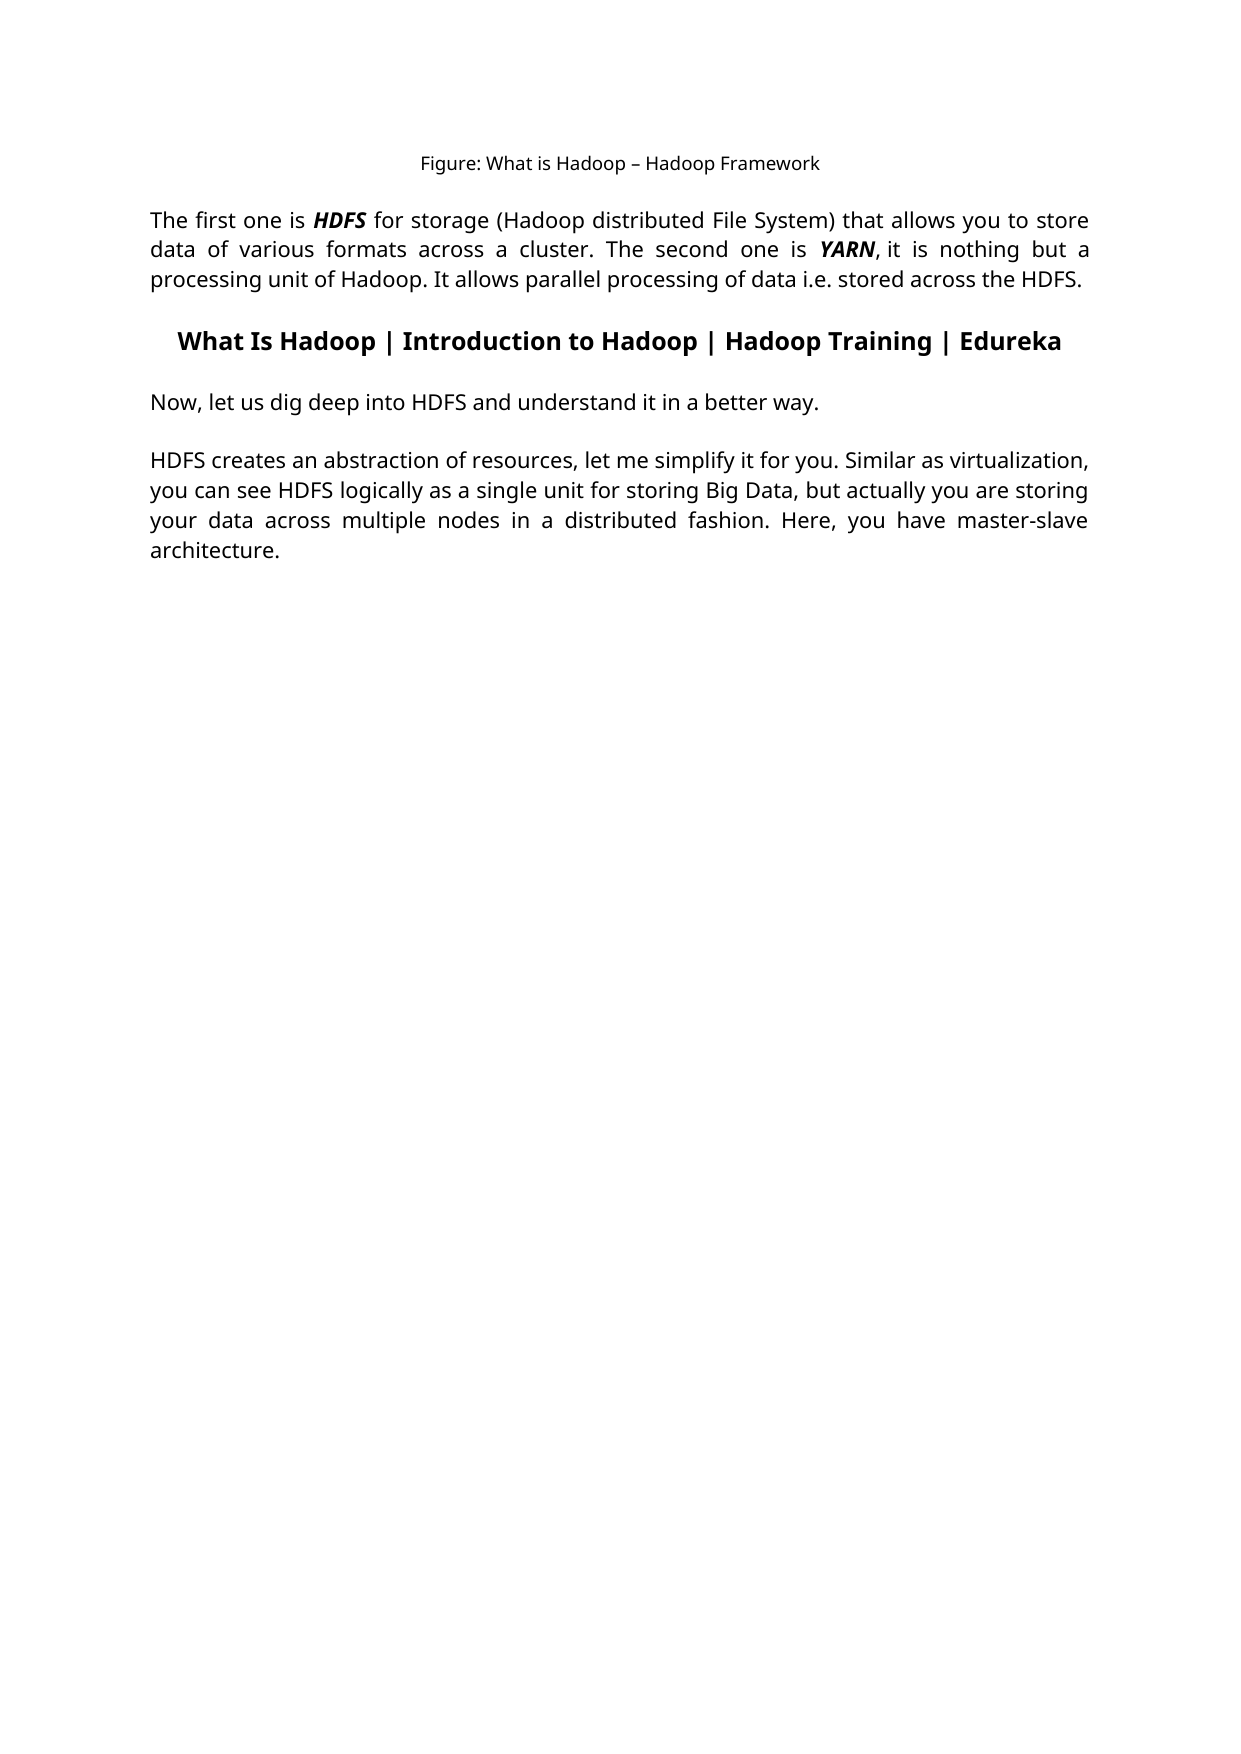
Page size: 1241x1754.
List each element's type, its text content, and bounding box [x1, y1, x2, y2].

text Figure: What is Hadoop – Hadoop Framework [150, 150, 1090, 176]
text Now, let us dig deep into HDFS and understand it in a better way. [150, 386, 1090, 416]
text HDFS creates an abstraction of resources, let me simplify it for you. Similar as virtualization, you can see HDFS logically as a single unit for storing Big Data, but actually you are storing your data across multiple nodes in a distributed fashion. Here, you have master-slave architecture. [150, 445, 1090, 564]
text The first one is HDFS for storage (Hadoop distributed File System) that allows you to store data of various formats across a cluster. The second one is YARN, it is nothing but a processing unit of Hadoop. It allows parallel processing of data i.e. stored across the HDFS. [150, 205, 1090, 294]
text What Is Hadoop | Introduction to Hadoop | Hadoop Training | Edureka [150, 323, 1090, 357]
